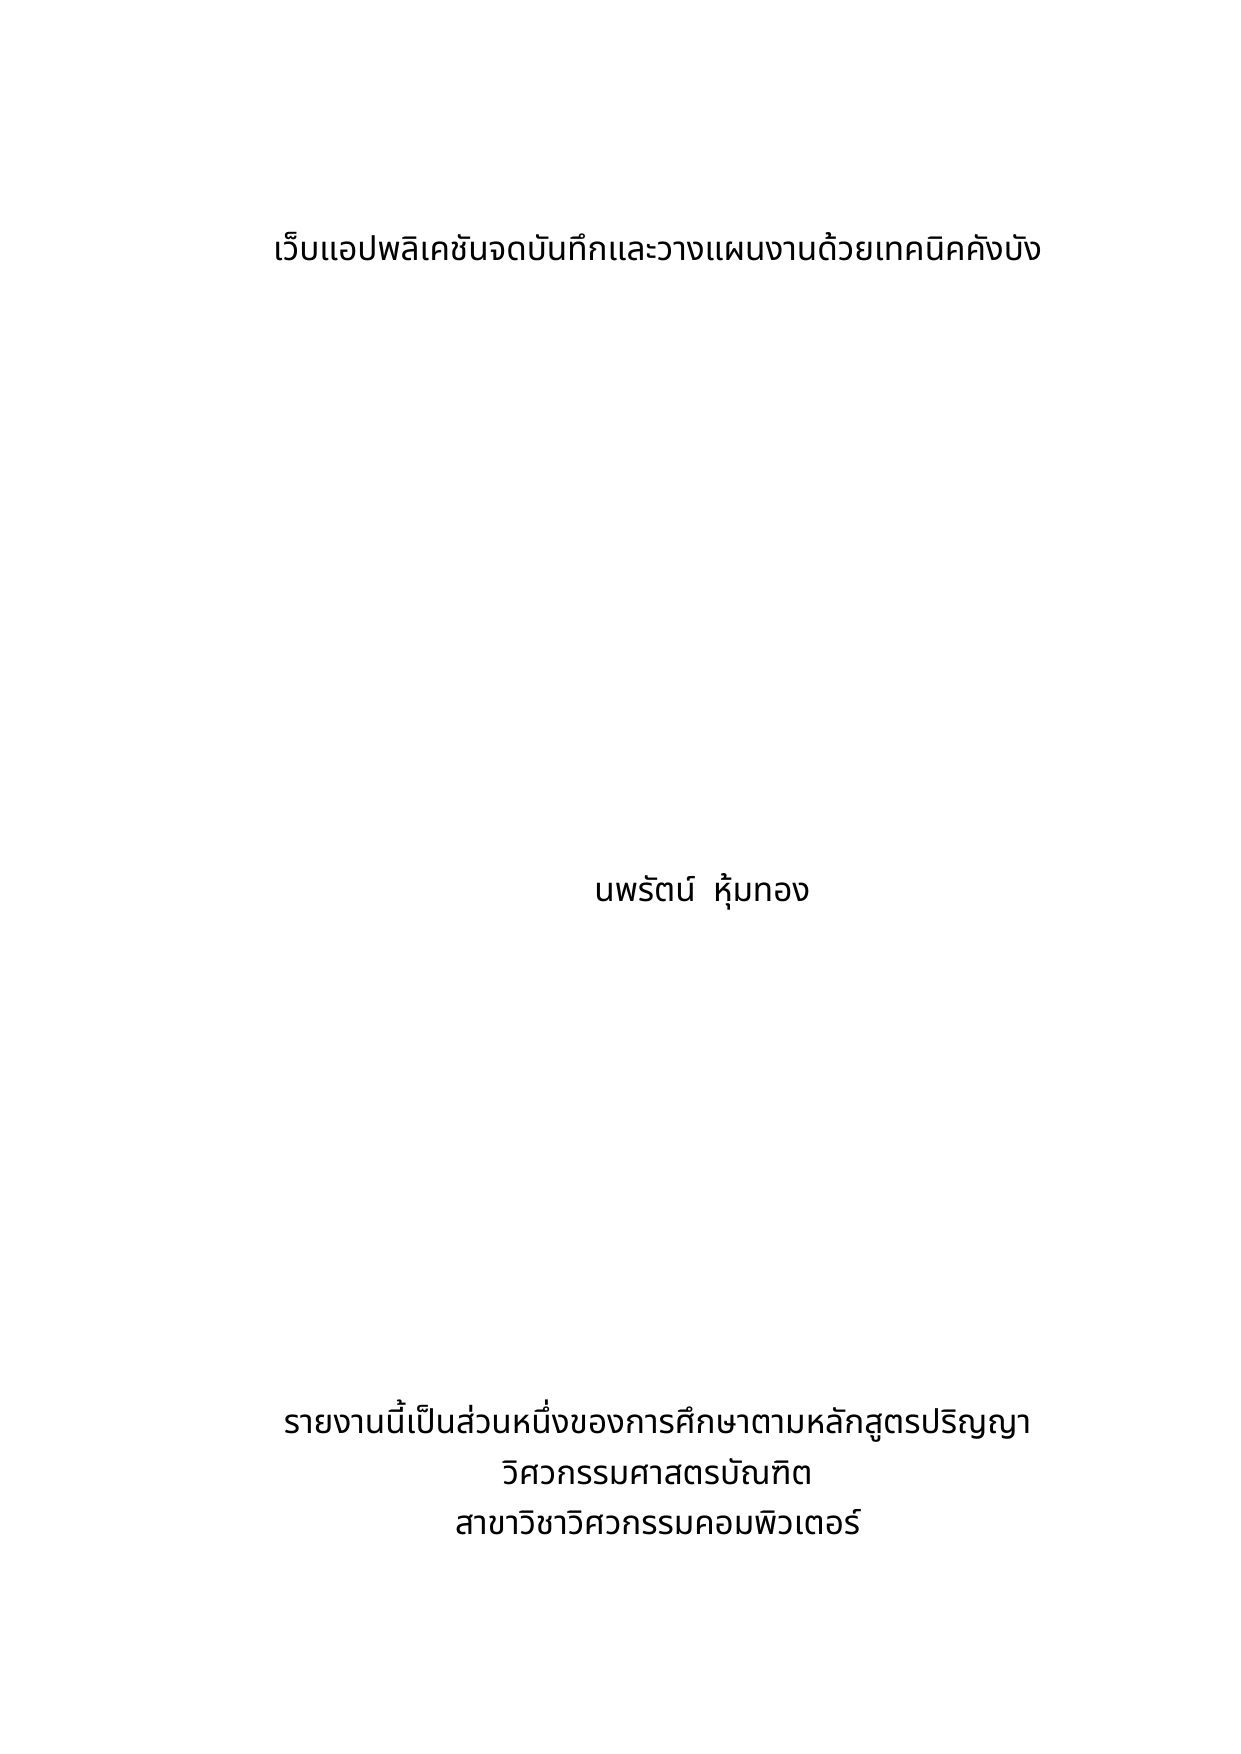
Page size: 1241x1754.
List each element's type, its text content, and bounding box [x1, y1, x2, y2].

text รายงานนี้เป็นส่วนหนึ่งของการศึกษาตามหลักสูตรปริญญาวิศวกรรมศาสตรบัณฑิต [225, 1398, 1090, 1499]
text เว็บแอปพลิเคชันจดบันทึกและวางแผนงานด้วยเทคนิคคังบัง [225, 225, 1090, 275]
text สาขาวิชาวิศวกรรมคอมพิวเตอร์ [225, 1499, 1090, 1550]
text นพรัตน์ หุ้มทอง [225, 866, 1090, 916]
